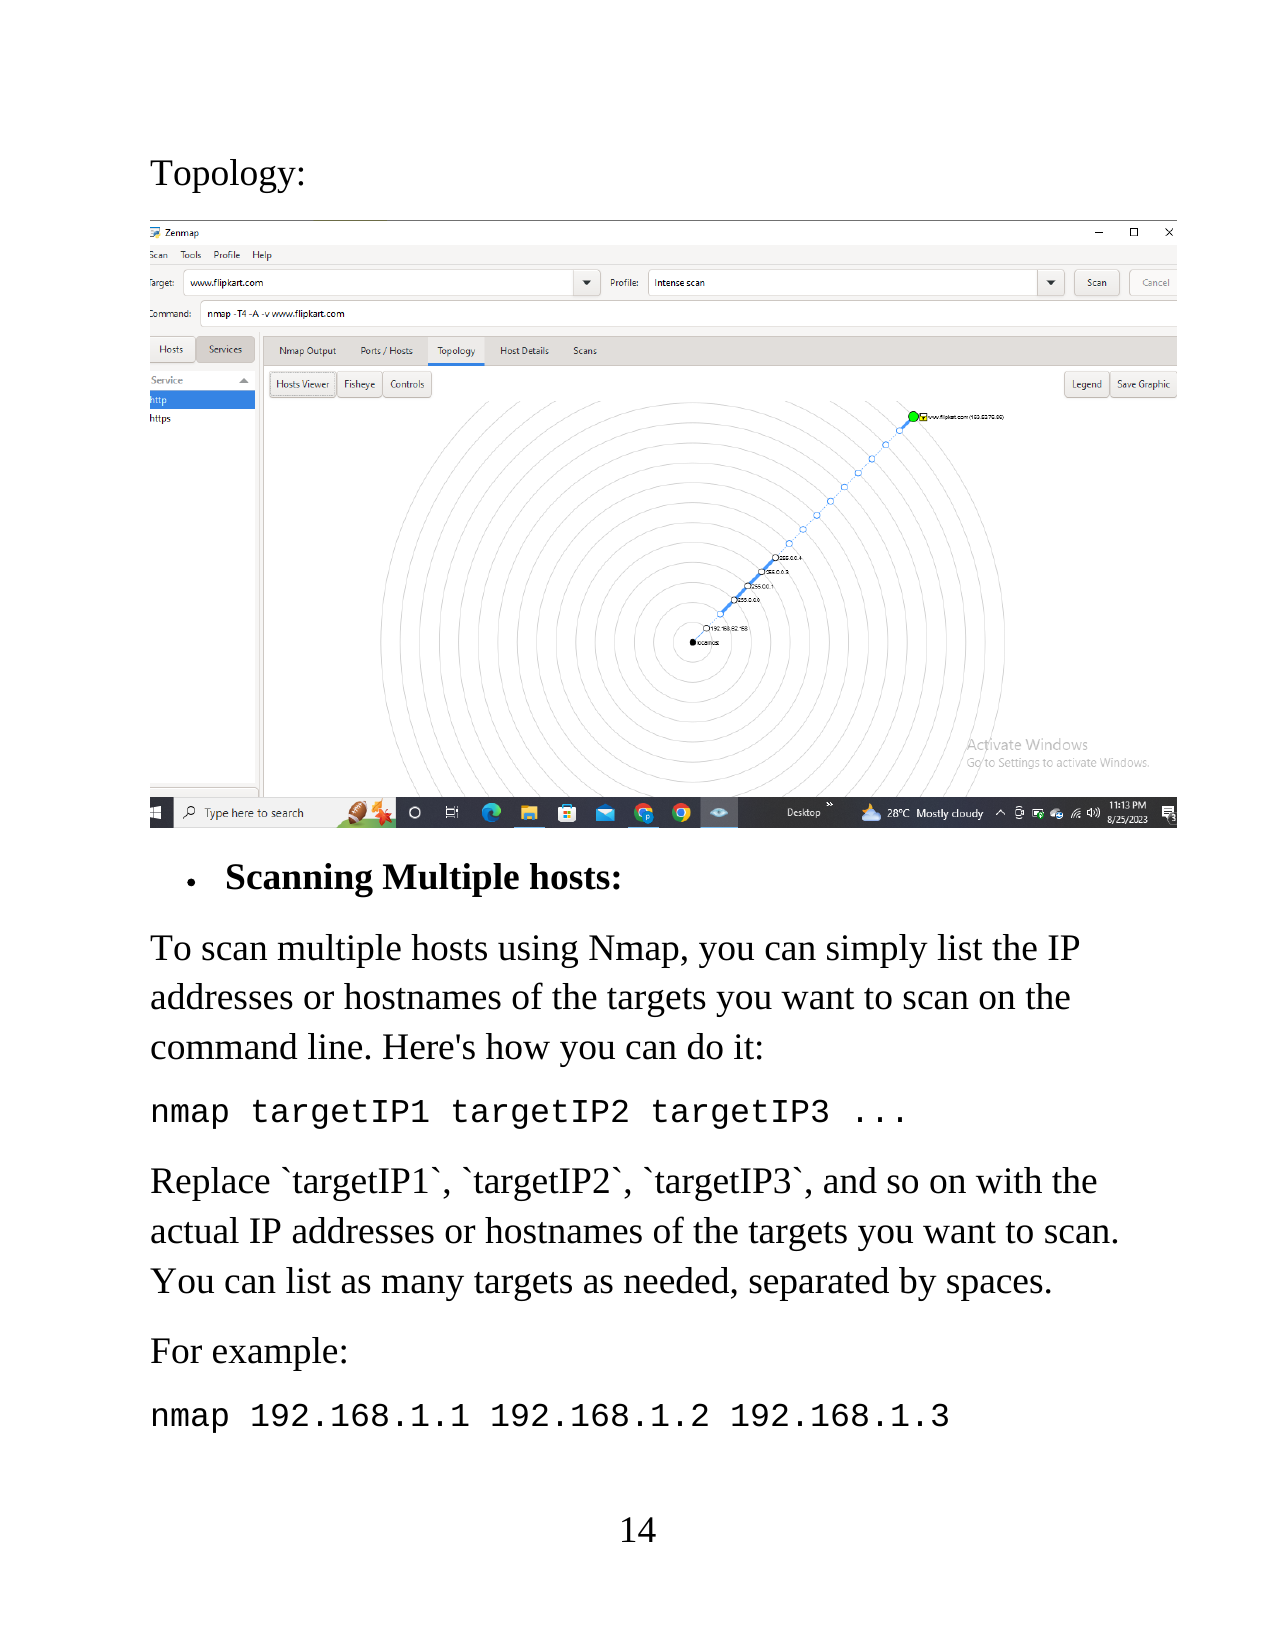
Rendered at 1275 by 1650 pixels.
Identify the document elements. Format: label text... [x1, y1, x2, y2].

text Replace `targetIP1`, `targetIP2`, `targetIP3`, and so on with the actual IP addresses or hostnames of the targets you want to scan. You can list as many targets as needed, separated by spaces. [150, 1159, 1125, 1301]
text Topology: [150, 150, 1125, 193]
picture [150, 220, 1177, 828]
text nmap targetIP1 targetIP2 targetIP3 ... [150, 1095, 1125, 1132]
text nmap 192.168.1.1 192.168.1.2 192.168.1.3 [150, 1399, 1125, 1437]
list Scanning Multiple hosts: [187, 855, 1125, 898]
text For example: [150, 1328, 1125, 1372]
text To scan multiple hosts using Nmap, you can simply list the IP addresses or hostnames of the targets you want to scan on the command line. Here's how you can do it: [150, 925, 1125, 1067]
